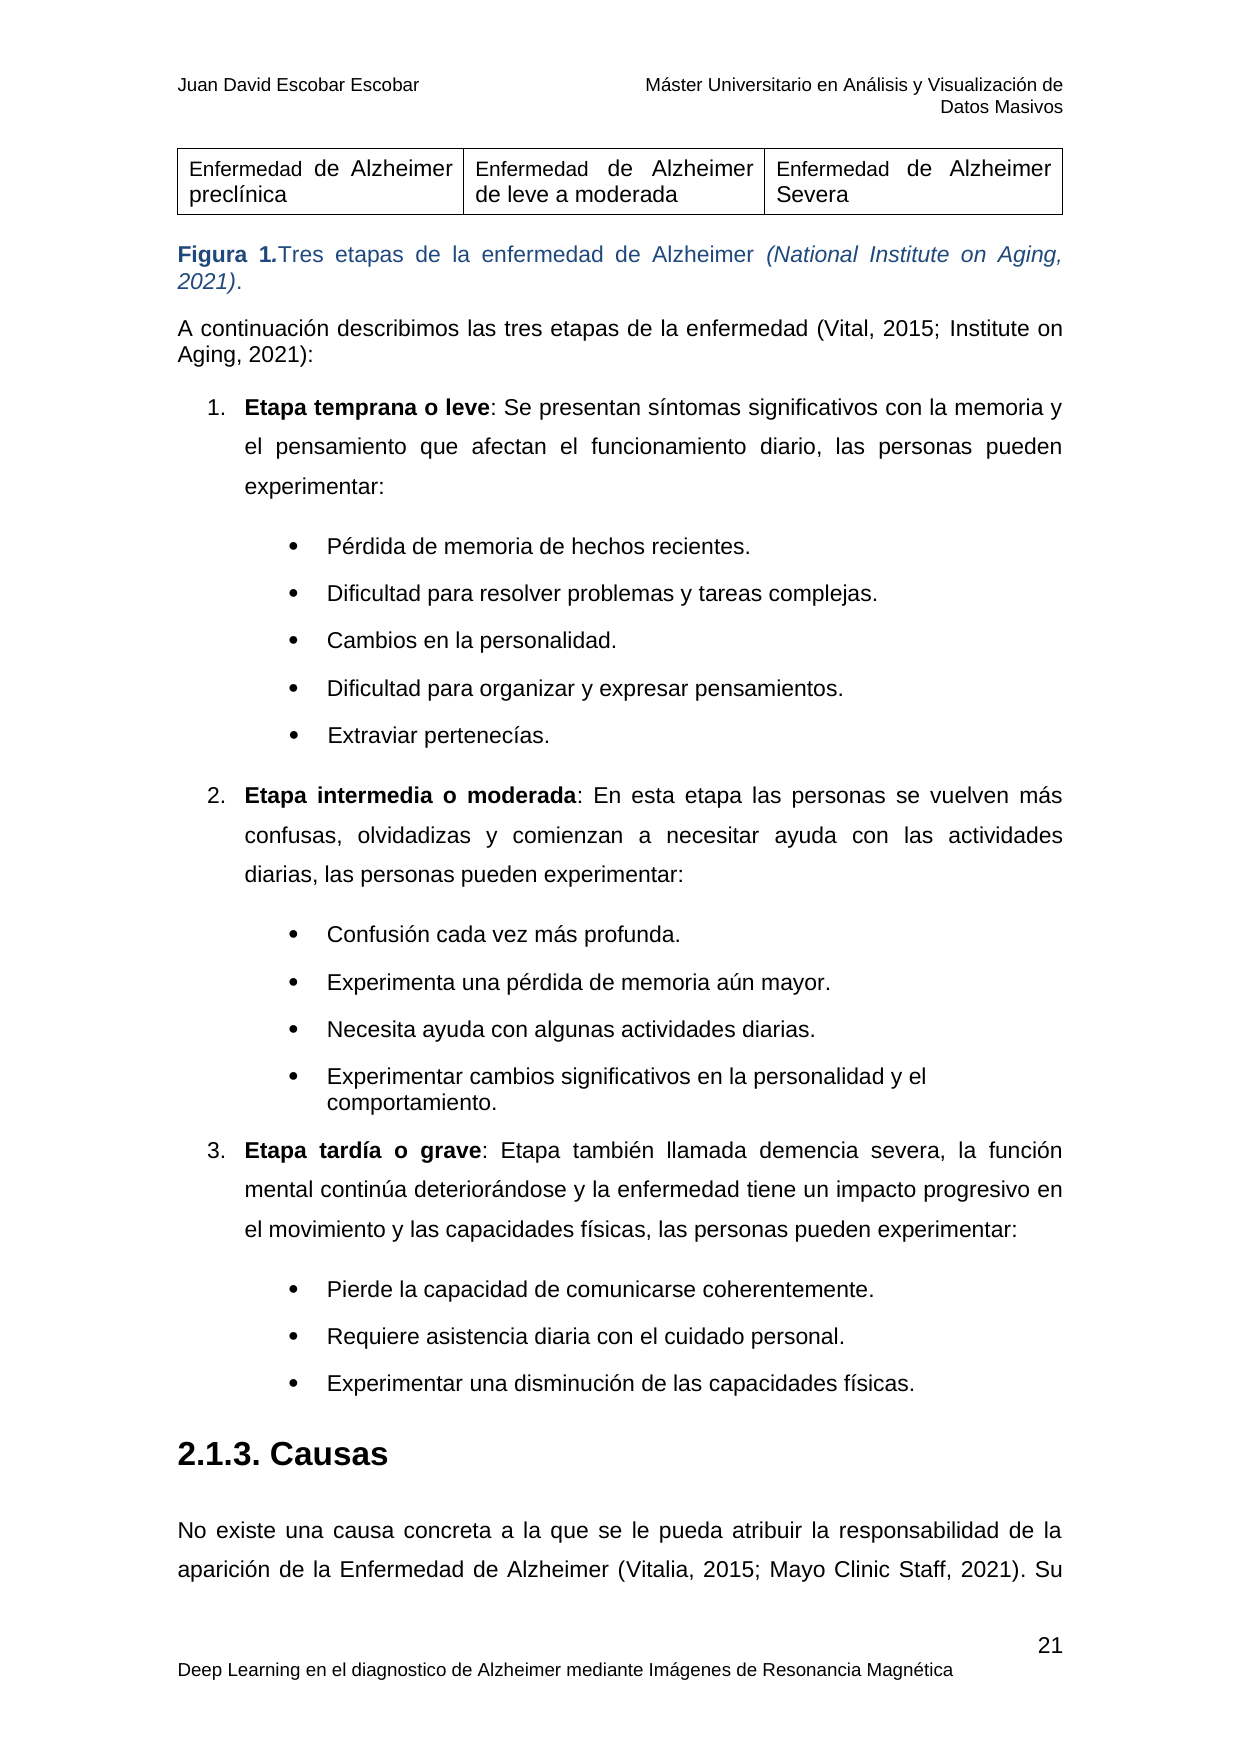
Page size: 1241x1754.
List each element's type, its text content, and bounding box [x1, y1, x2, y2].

list Necesita ayuda con algunas actividades diarias. [289, 1016, 1063, 1042]
list Dificultad para organizar y expresar pensamientos. [289, 675, 1063, 701]
subtitle 2.1.3. Causas [177, 1434, 1063, 1472]
list Requiere asistencia diaria con el cuidado personal. [289, 1323, 1063, 1349]
text A continuación describimos las tres etapas de la enfermedad (Vital, 2015; Institute on Aging, 2021): [177, 315, 1063, 367]
table_cell Enfermedad de Alzheimer Severa [765, 149, 1062, 214]
list Extraviar pertenecías. [290, 722, 1063, 748]
table_cell Enfermedad de Alzheimer de leve a moderada [464, 149, 764, 214]
list Etapa intermedia o moderada: En esta etapa las personas se vuelven más confusas, olvidadizas y comienzan a necesitar ayuda con las actividades diarias, las personas pueden experimentar: [207, 782, 1063, 887]
list Pérdida de memoria de hechos recientes. [289, 533, 1063, 559]
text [177, 1517, 1063, 1582]
list Dificultad para resolver problemas y tareas complejas. [289, 580, 1063, 607]
list Confusión cada vez más profunda. [289, 921, 1063, 948]
list Experimentar cambios significativos en la personalidad y el comportamiento. [289, 1063, 1063, 1116]
list Etapa temprana o leve: Se presentan síntomas significativos con la memoria y el pensamiento que afectan el funcionamiento diario, las personas pueden experimentar: [207, 394, 1063, 499]
list Pierde la capacidad de comunicarse coherentemente. [289, 1276, 1063, 1302]
list Etapa tardía o grave: Etapa también llamada demencia severa, la función mental continúa deteriorándose y la enfermedad tiene un impacto progresivo en el movimiento y las capacidades físicas, las personas pueden experimentar: [207, 1137, 1063, 1242]
list Cambios en la personalidad. [289, 627, 1063, 654]
list Experimenta una pérdida de memoria aún mayor. [289, 969, 1063, 995]
table_cell Enfermedad de Alzheimer preclínica [178, 149, 463, 214]
list Experimentar una disminución de las capacidades físicas. [289, 1370, 1063, 1397]
text Figura 1.Tres etapas de la enfermedad de Alzheimer . [177, 241, 1063, 294]
